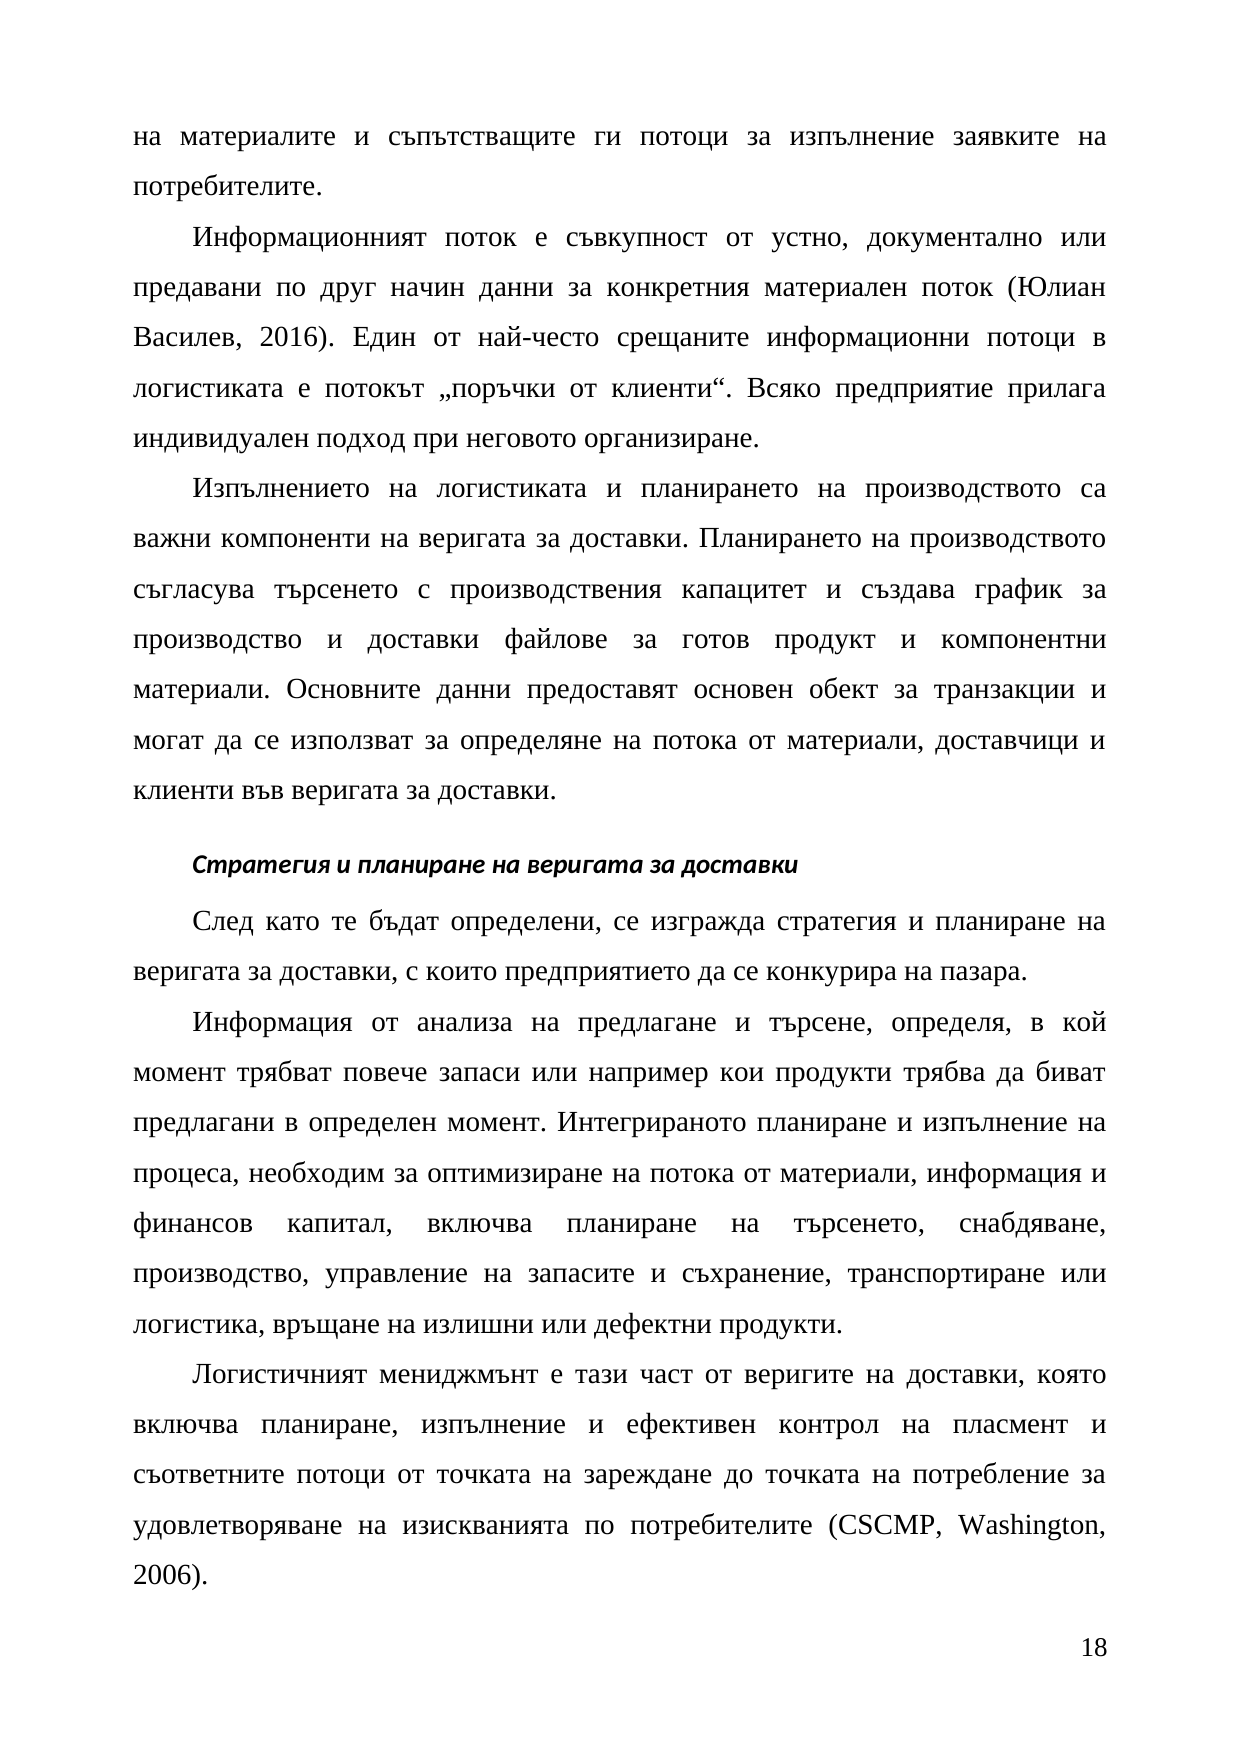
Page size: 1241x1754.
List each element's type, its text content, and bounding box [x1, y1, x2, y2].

subtitle Стратегия и планиране на веригата за доставки [133, 847, 1107, 881]
text Информационният поток е съвкупност от устно, документално или предавани по друг начин данни за конкретния материален поток (Юлиан Василев, 2016). Един от най-често срещаните информационни потоци в логистиката е потокът „поръчки от клиенти“. Всяко предприятие прилага индивидуален подход при неговото организиране. [133, 219, 1107, 453]
text След като те бъдат определени, се изгражда стратегия и планиране на веригата за доставки, с които предприятието да се конкурира на пазара. [133, 903, 1107, 987]
text Информация от анализа на предлагане и търсене, определя, в кой момент трябват повече запаси или например кои продукти трябва да биват предлагани в определен момент. Интегрираното планиране и изпълнение на процеса, необходим за оптимизиране на потока от материали, информация и финансов капитал, включва планиране на търсенето, снабдяване, производство, управление на запасите и съхранение, транспортиране или логистика, връщане на излишни или дефектни продукти. [133, 1004, 1107, 1339]
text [133, 118, 1107, 202]
text Изпълнението на логистиката и планирането на производството са важни компоненти на веригата за доставки. Планирането на производството съгласува търсенето с производствения капацитет и създава график за производство и доставки файлове за готов продукт и компонентни материали. Основните данни предоставят основен обект за транзакции и могат да се използват за определяне на потока от материали, доставчици и клиенти във веригата за доставки. [133, 470, 1107, 806]
text Логистичният мениджмънт е тази част от веригите на доставки, която включва планиране, изпълнение и ефективен контрол на пласмент и съответните потоци от точката на зареждане до точката на потребление за удовлетворяване на изискванията по потребителите (CSCMP, Washington, 2006). [133, 1356, 1107, 1591]
